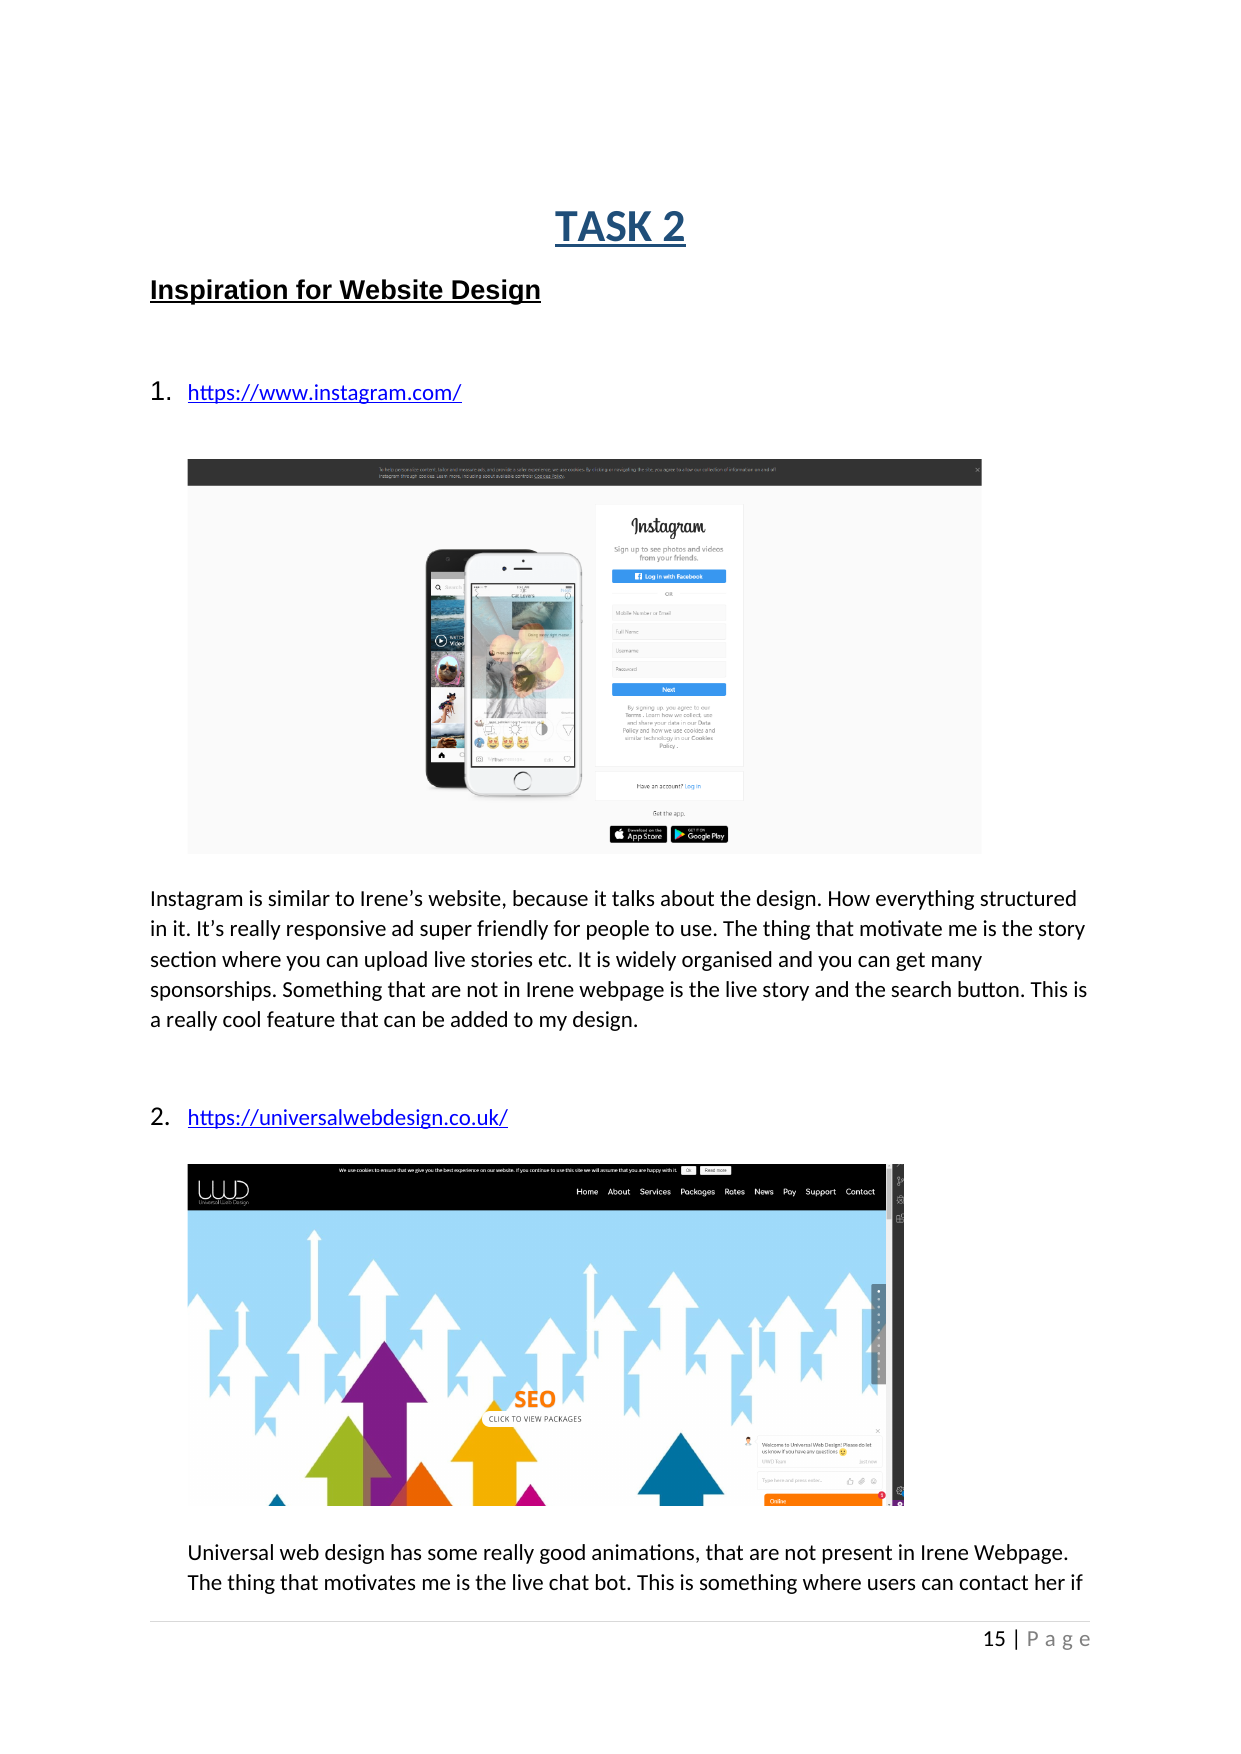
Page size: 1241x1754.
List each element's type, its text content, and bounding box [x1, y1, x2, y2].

picture [187, 1164, 904, 1506]
text TASK 2 [150, 197, 1090, 253]
picture [187, 459, 982, 854]
text Instagram is similar to Irene’s website, because it talks about the design. How everything structured in it. It’s really responsive ad super friendly for people to use. The thing that motivate me is the story section where you can upload live stories etc. It is widely organised and you can get many sponsorships. Something that are not in Irene webpage is the live story and the search button. This is a really cool feature that can be added to my design. [150, 884, 1090, 1033]
text Inspiration for Website Design [150, 274, 1090, 305]
list https://www.instagram.com/ [150, 375, 1090, 406]
list https://universalwebdesign.co.uk/ [150, 1099, 1090, 1132]
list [187, 1538, 1090, 1596]
